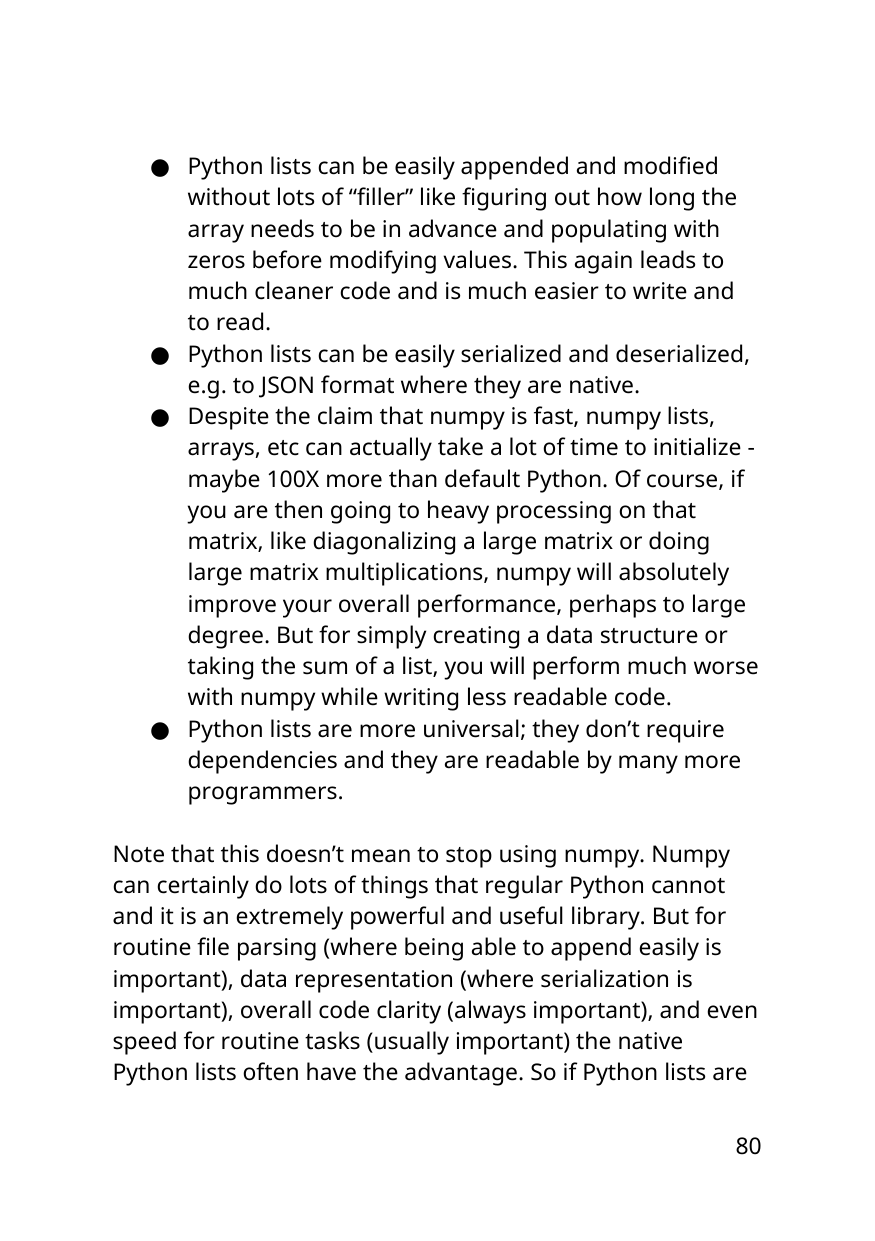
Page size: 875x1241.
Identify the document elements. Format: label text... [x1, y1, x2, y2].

list Python lists are more universal; they don’t require dependencies and they are readable by many more programmers. [150, 712, 762, 806]
list Python lists can be easily appended and modified without lots of “filler” like figuring out how long the array needs to be in advance and populating with zeros before modifying values. This again leads to much cleaner code and is much easier to write and to read. [150, 150, 762, 337]
list Python lists can be easily serialized and deserialized, e.g. to JSON format where they are native. [150, 337, 762, 400]
list Despite the claim that numpy is fast, numpy lists, arrays, etc can actually take a lot of time to initialize - maybe 100X more than default Python. Of course, if you are then going to heavy processing on that matrix, like diagonalizing a large matrix or doing large matrix multiplications, numpy will absolutely improve your overall performance, perhaps to large degree. But for simply creating a data structure or taking the sum of a list, you will perform much worse with numpy while writing less readable code. [150, 400, 762, 712]
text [112, 837, 762, 1087]
